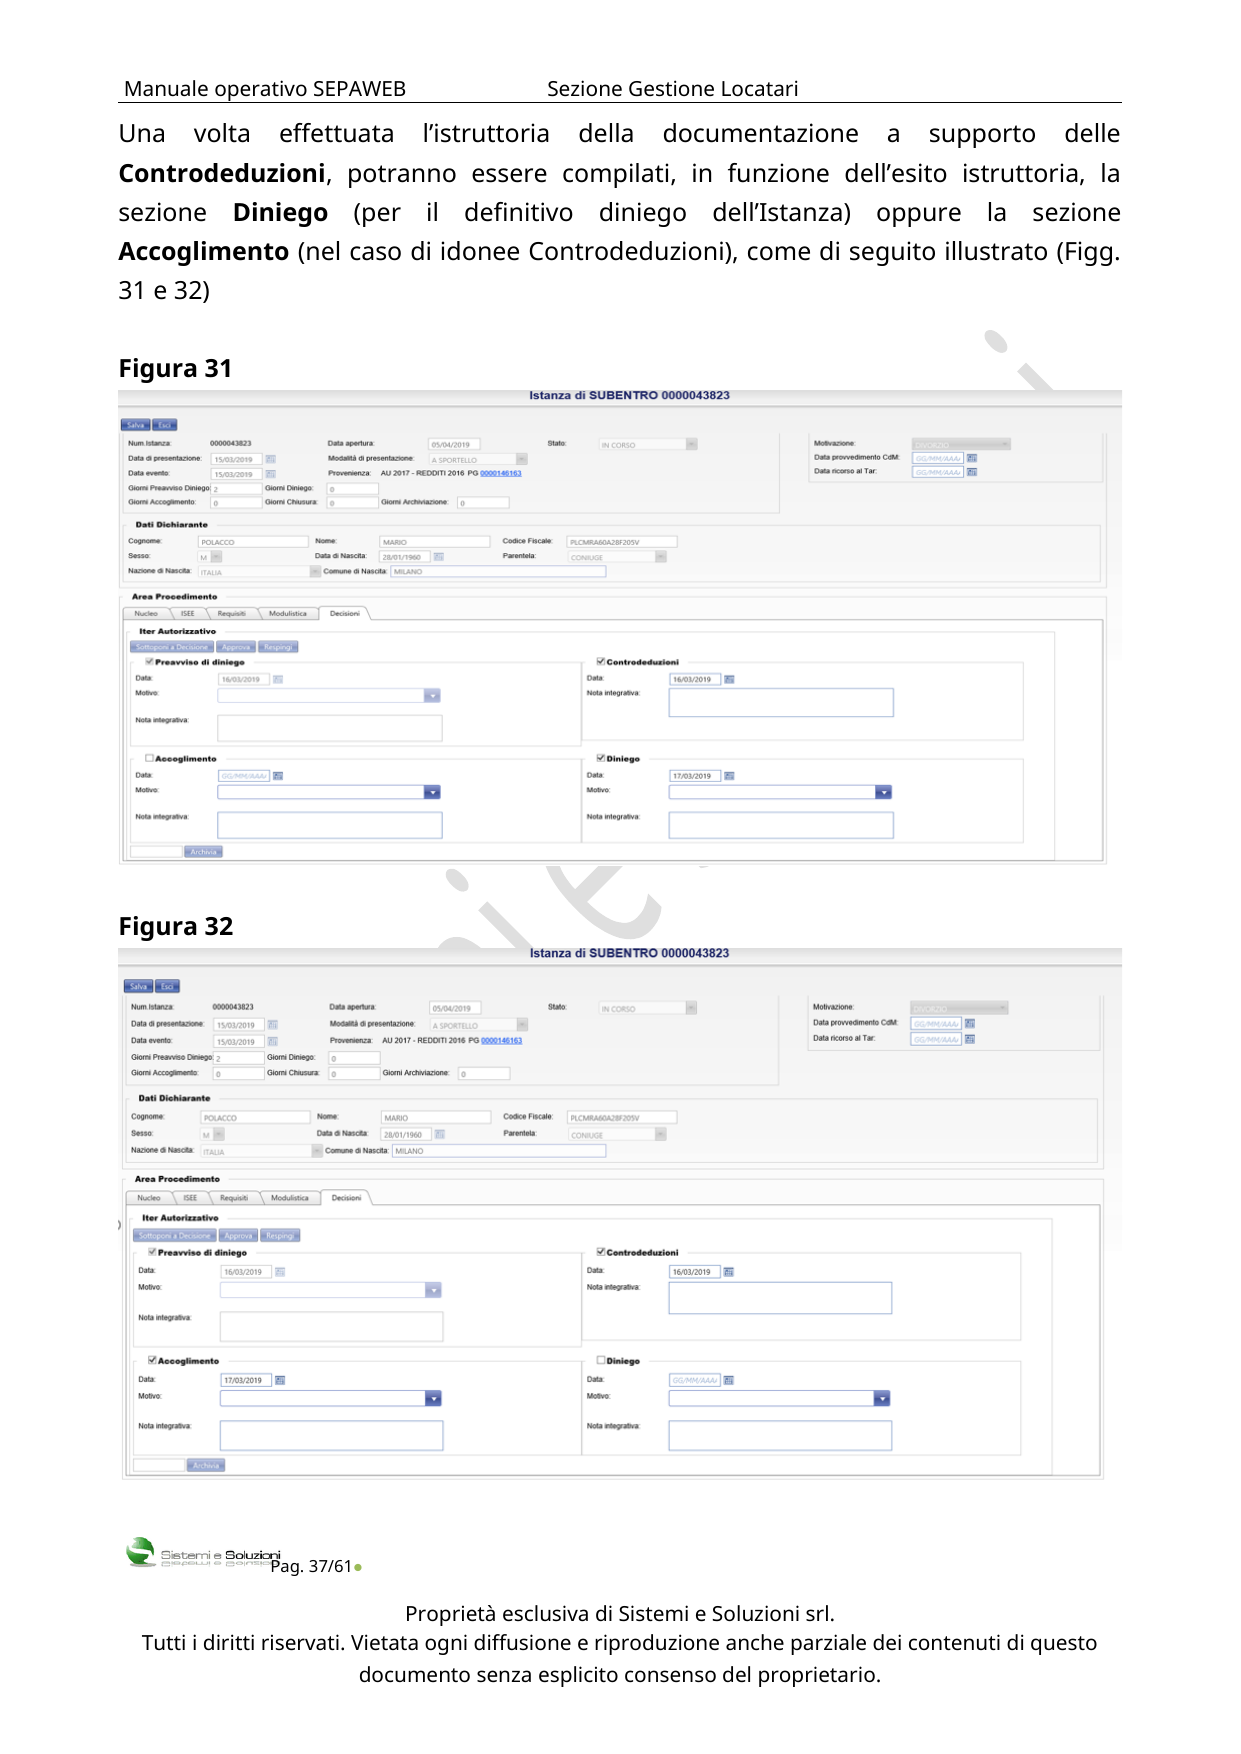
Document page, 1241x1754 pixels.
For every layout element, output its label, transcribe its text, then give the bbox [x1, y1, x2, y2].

picture [126, 1537, 284, 1572]
text Una volta effettuata l’istruttoria della documentazione a supporto delle Controdeduzioni, potranno essere compilati, in funzione dell’esito istruttoria, la sezione Diniego (per il definitivo diniego dell’Istanza) oppure la sezione Accoglimento (nel caso di idonee Controdeduzioni), come di seguito illustrato (Figg. 31 e 32) [118, 116, 1122, 307]
picture [118, 390, 1123, 866]
text Figura 32 [118, 909, 1122, 943]
picture [118, 948, 1123, 1507]
text Figura 31 [118, 351, 1122, 385]
